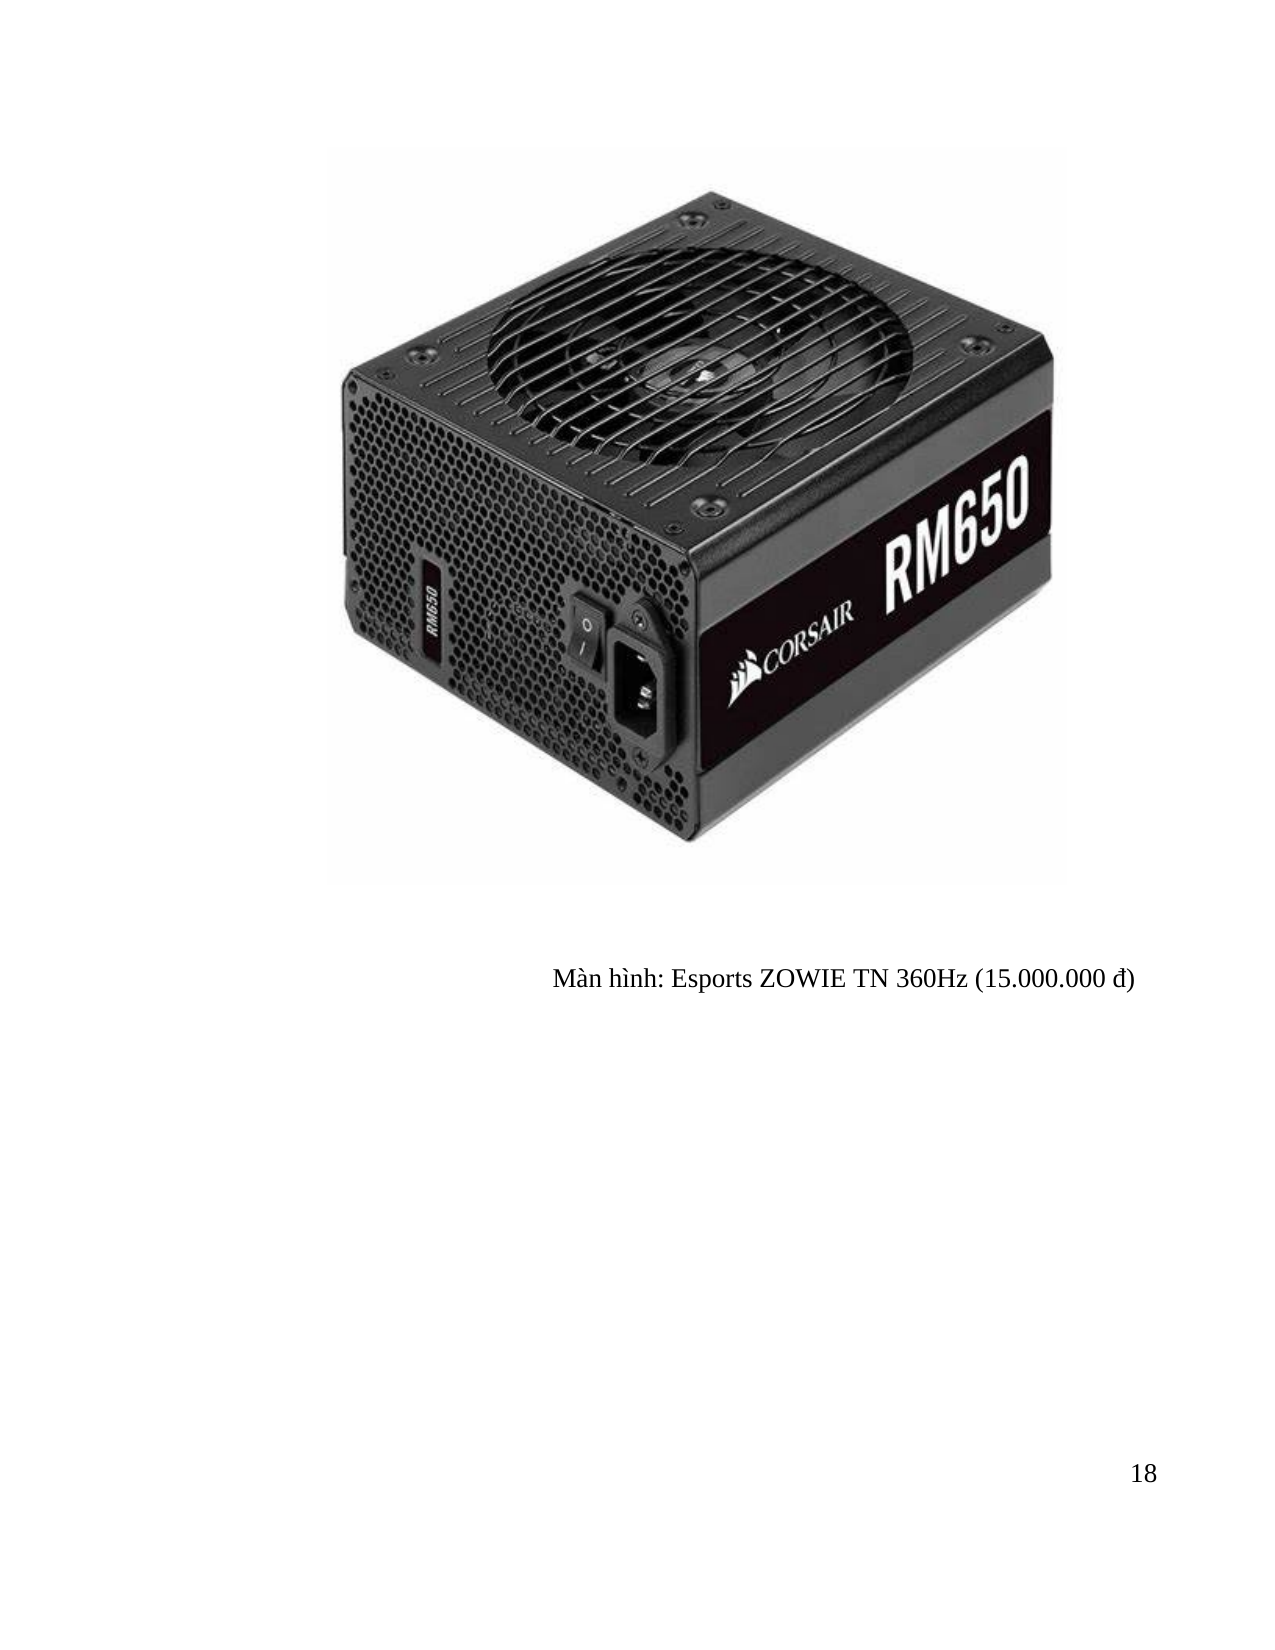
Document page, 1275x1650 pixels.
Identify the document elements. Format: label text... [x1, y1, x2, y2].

picture [327, 147, 1068, 888]
list Màn hình: Esports ZOWIE TN 360Hz (15.000.000 đ) [552, 963, 1157, 994]
